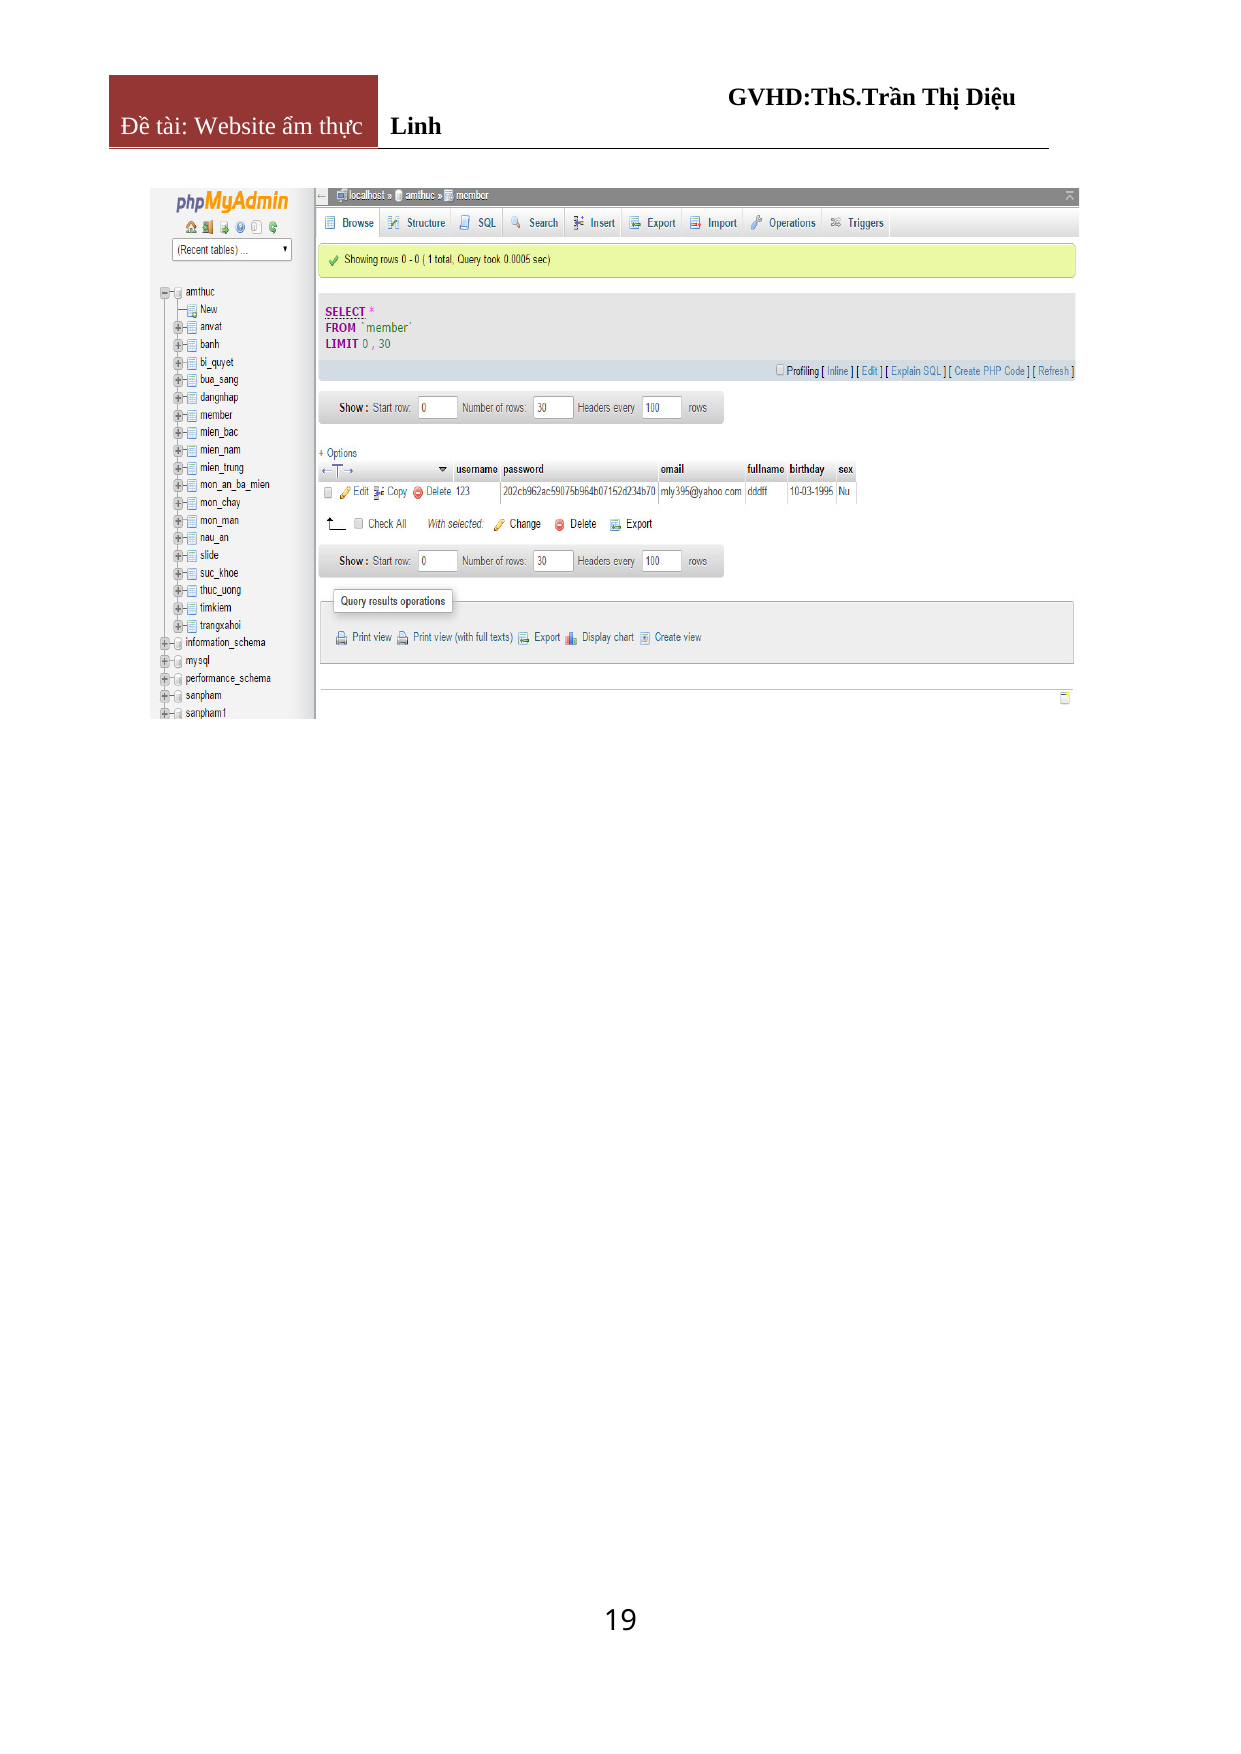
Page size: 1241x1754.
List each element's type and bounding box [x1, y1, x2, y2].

picture [150, 188, 1080, 719]
